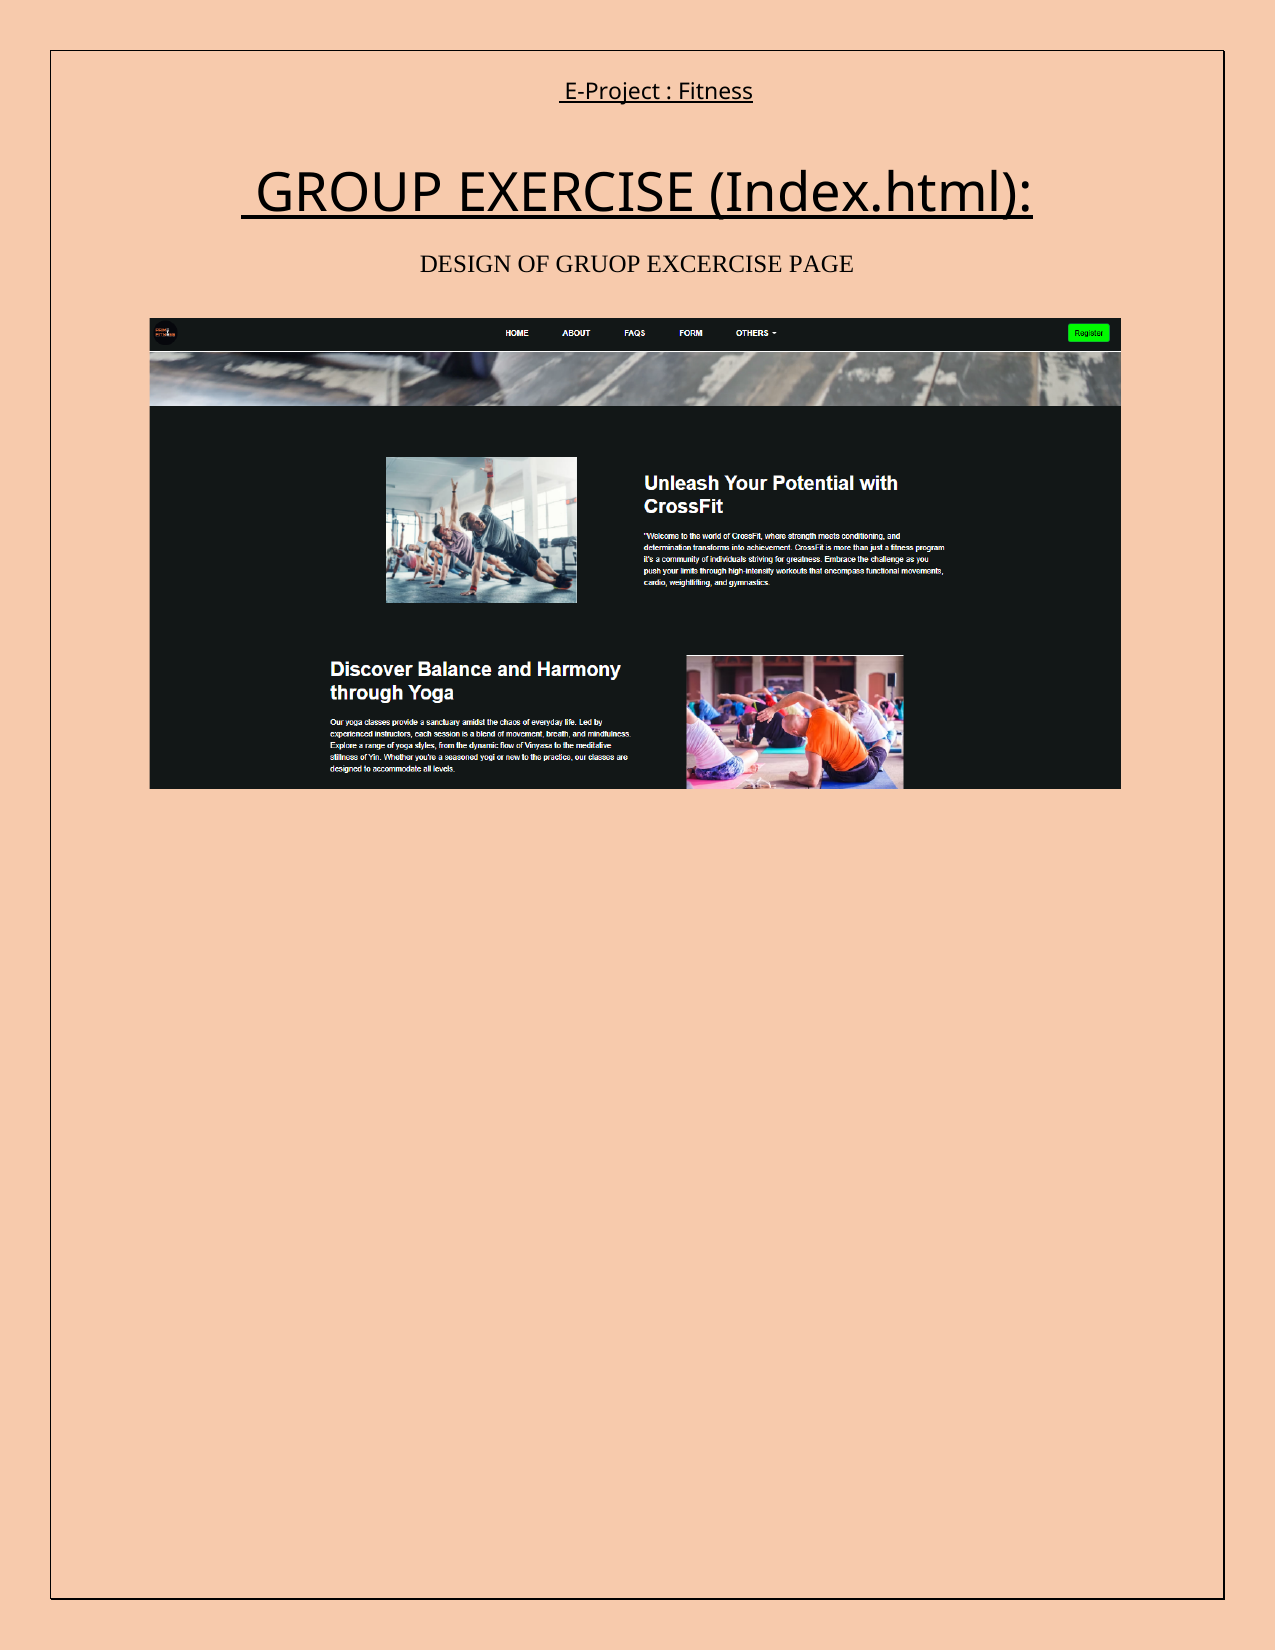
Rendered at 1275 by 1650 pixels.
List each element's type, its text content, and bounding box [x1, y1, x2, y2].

picture [148, 318, 1121, 788]
text GROUP EXERCISE (Index.html): [150, 153, 1124, 227]
text DESIGN OF GRUOP EXCERCISE PAGE [150, 249, 1124, 278]
